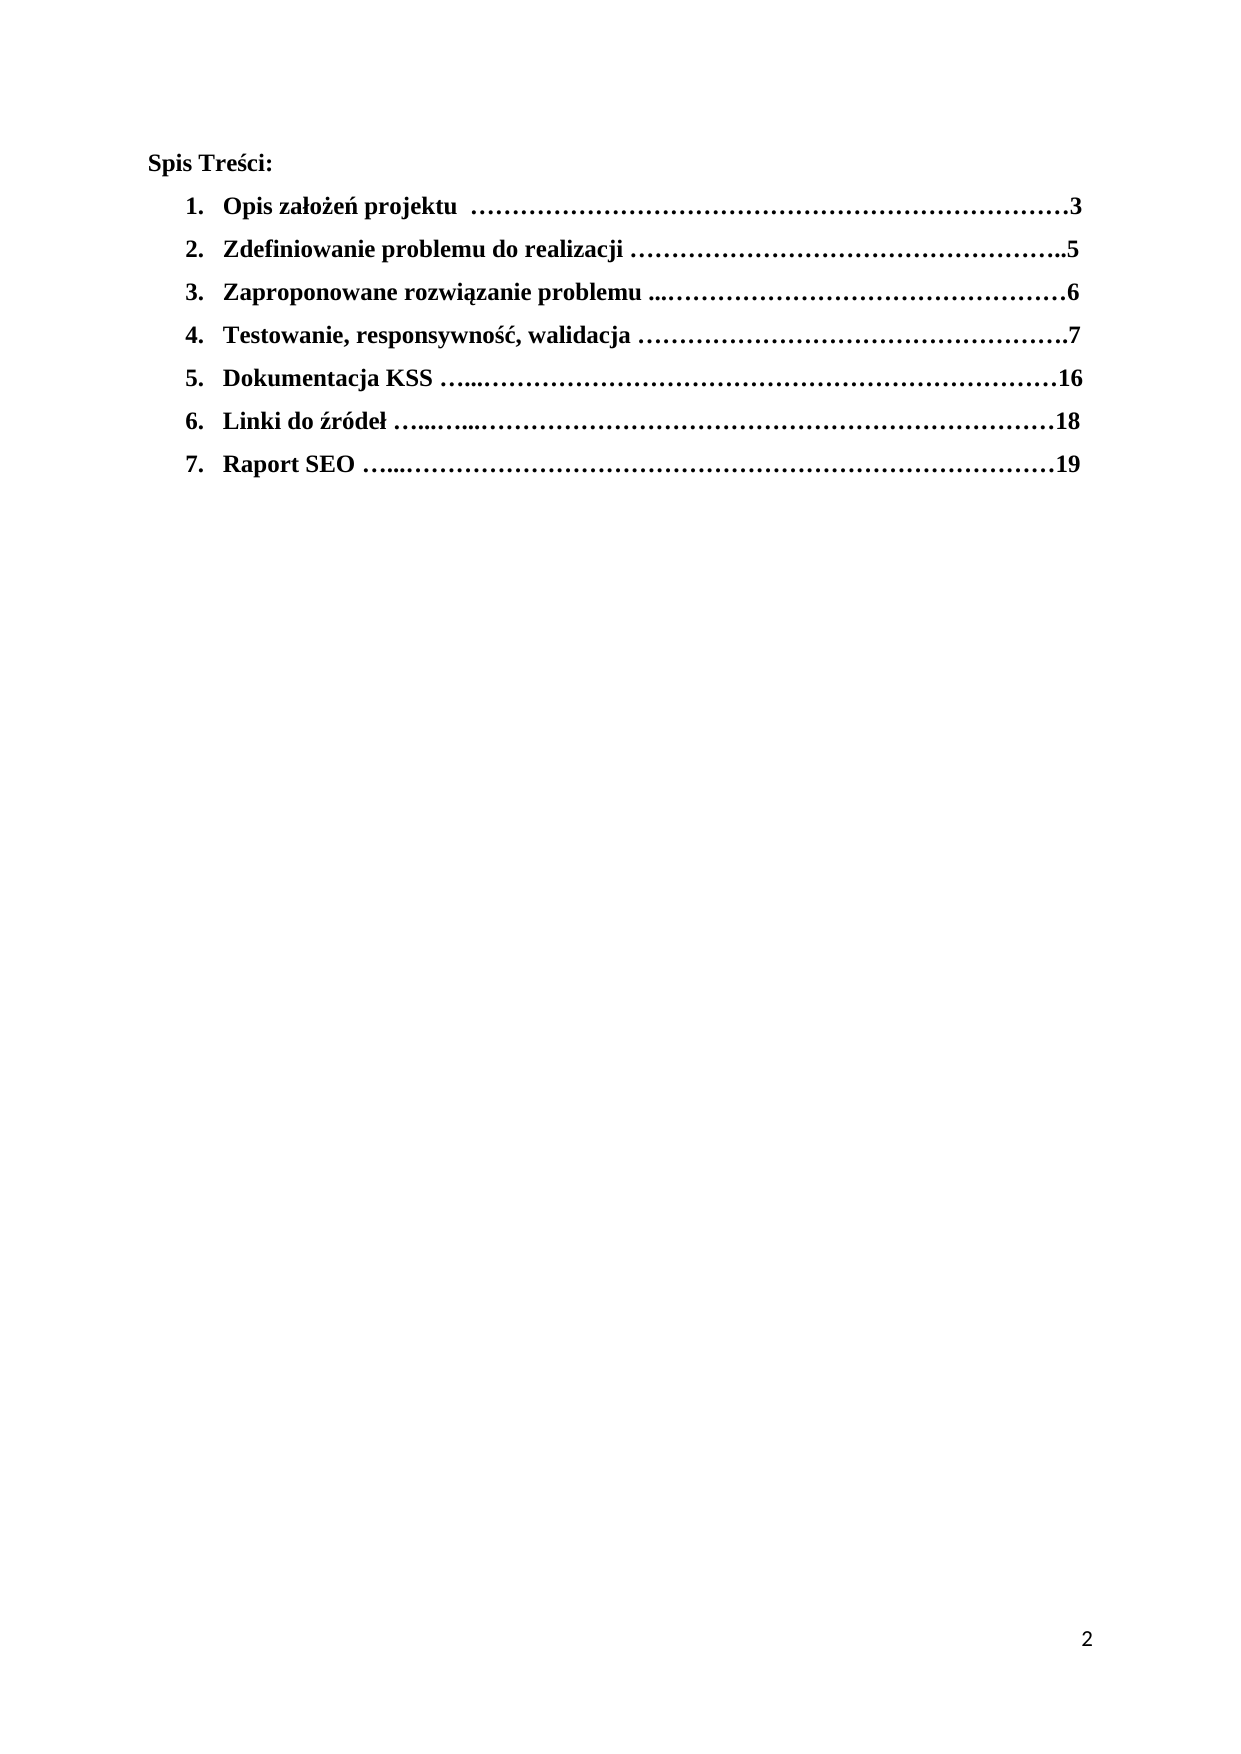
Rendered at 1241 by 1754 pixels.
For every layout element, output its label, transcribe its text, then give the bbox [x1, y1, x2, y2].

list Raport SEO …...……………………………………………………………………19 [185, 449, 1093, 478]
list Zdefiniowanie problemu do realizacji ……………………………………………..5 [185, 234, 1093, 263]
list Linki do źródeł …...…...……………………………………………………………18 [185, 406, 1093, 435]
list Opis założeń projektu ………………………………………………………………3 [185, 191, 1093, 219]
text Spis Treści: [148, 148, 1093, 176]
list Dokumentacja KSS …...……………………………………………………………16 [185, 363, 1093, 392]
list Testowanie, responsywność, walidacja …………………………………………….7 [185, 320, 1093, 349]
list Zaproponowane rozwiązanie problemu ...…………………………………………6 [185, 277, 1093, 306]
